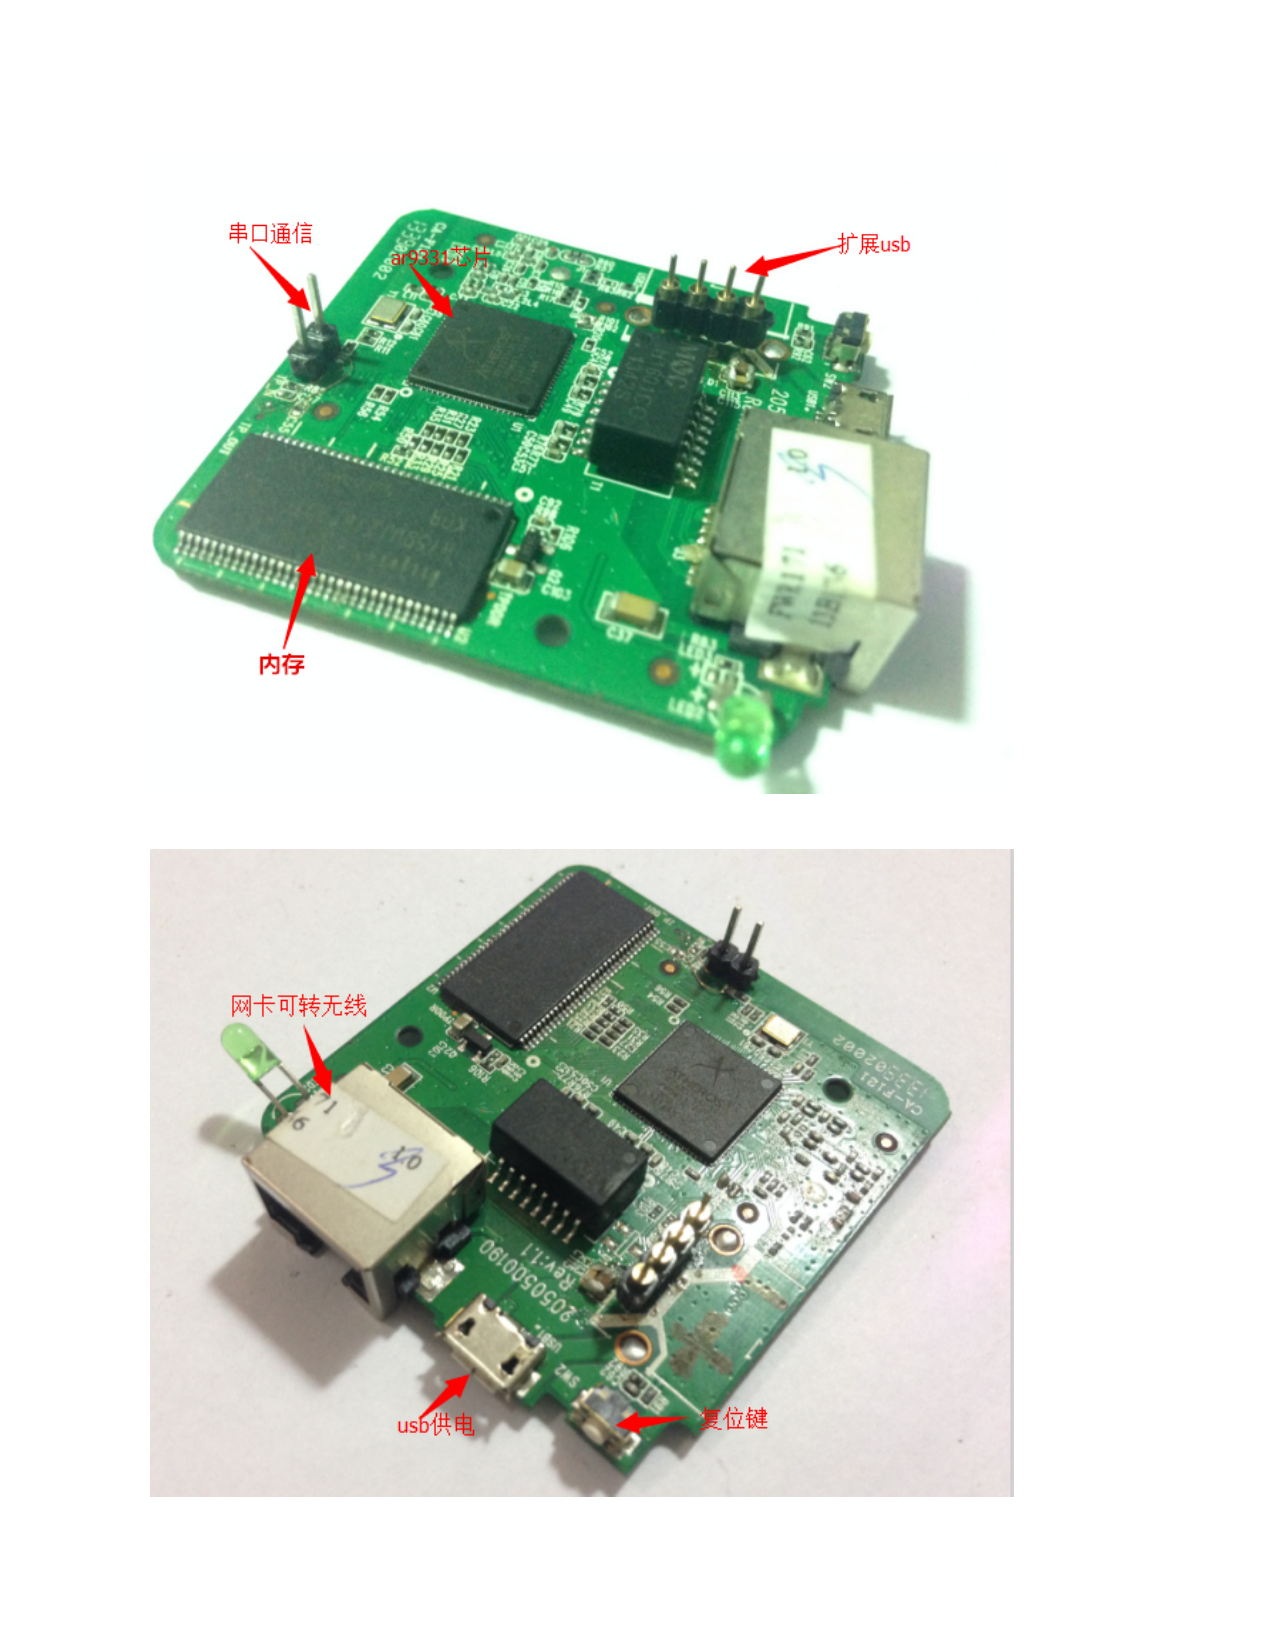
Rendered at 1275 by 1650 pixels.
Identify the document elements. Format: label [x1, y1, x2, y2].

picture [150, 150, 1014, 794]
picture [150, 849, 1014, 1497]
